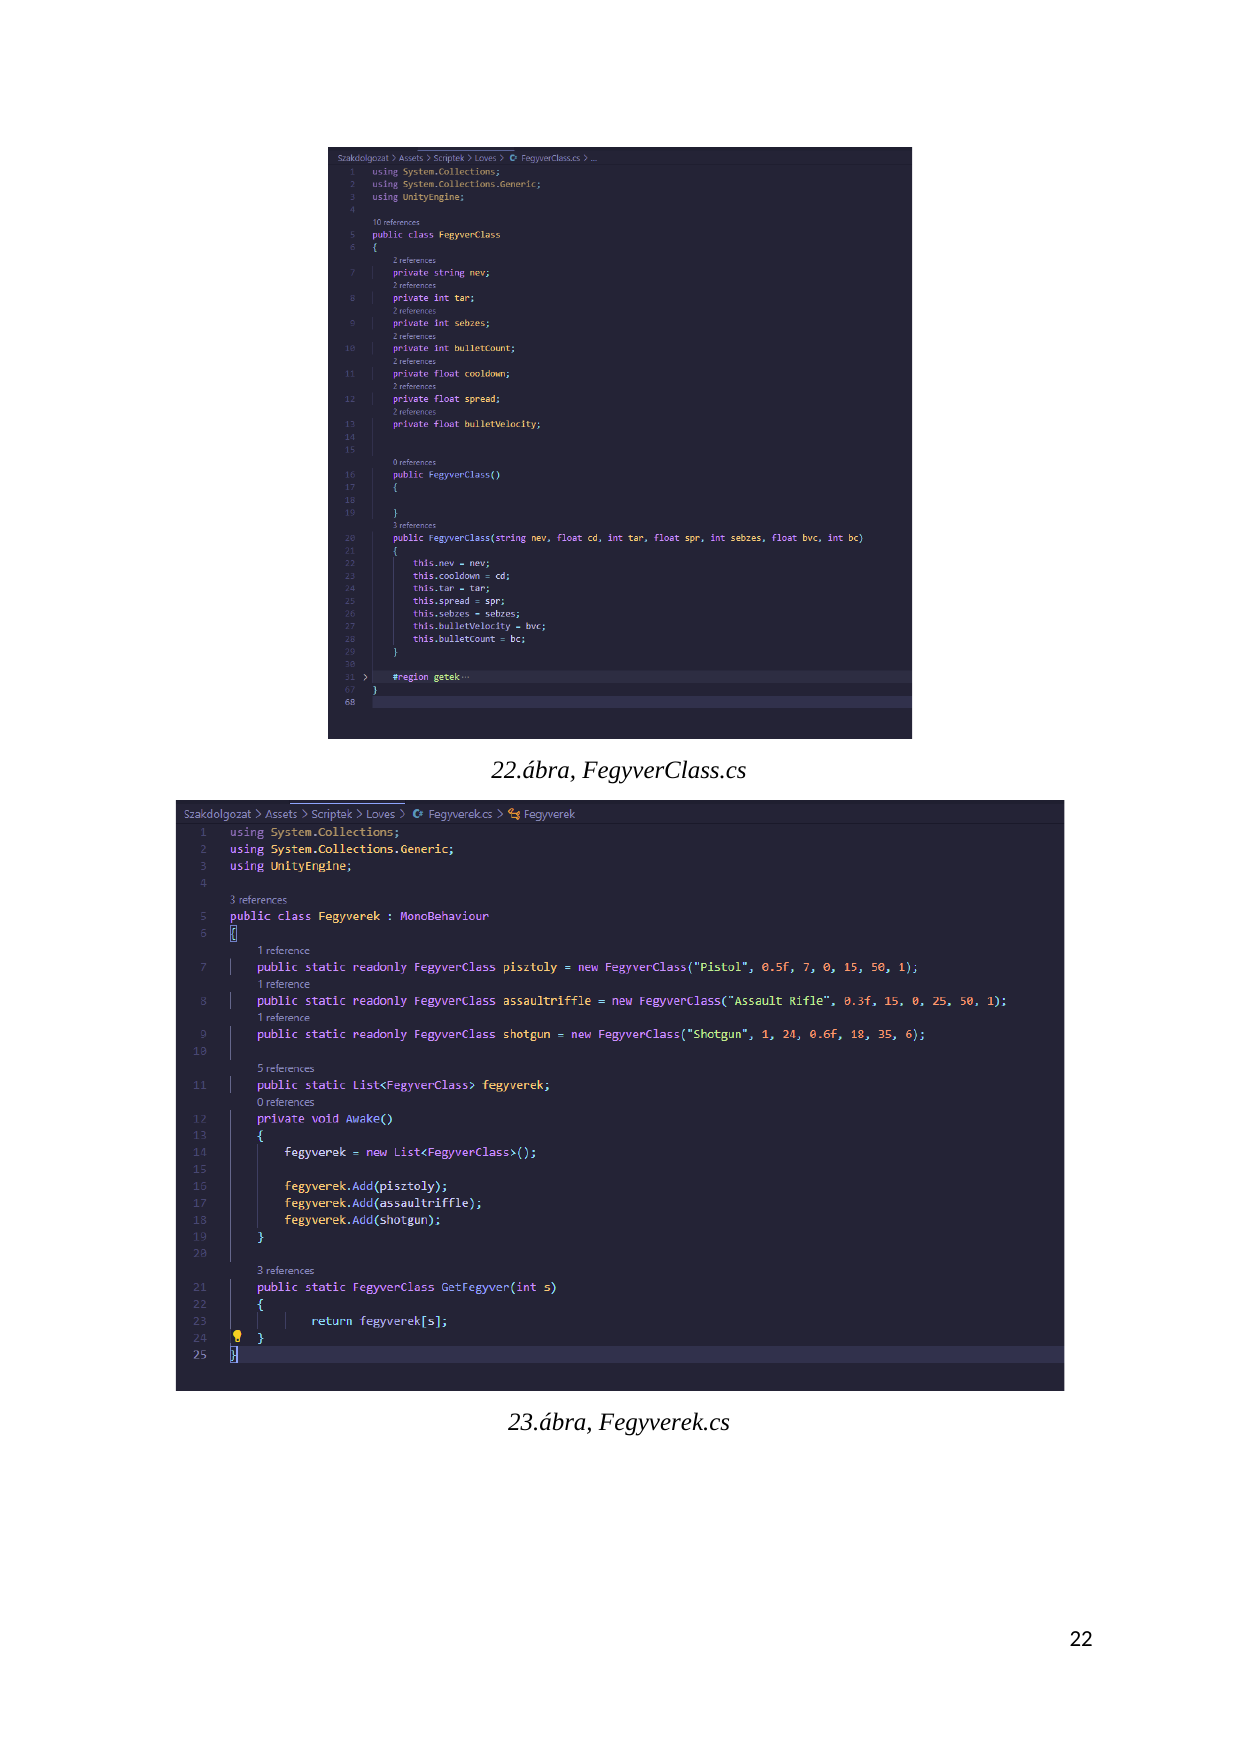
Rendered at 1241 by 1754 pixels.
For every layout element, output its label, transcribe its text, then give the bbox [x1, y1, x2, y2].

picture [328, 147, 913, 739]
text 22.ábra, FegyverClass.cs [148, 755, 1092, 784]
text 23.ábra, Fegyverek.cs [148, 1407, 1092, 1436]
picture [175, 800, 1065, 1391]
